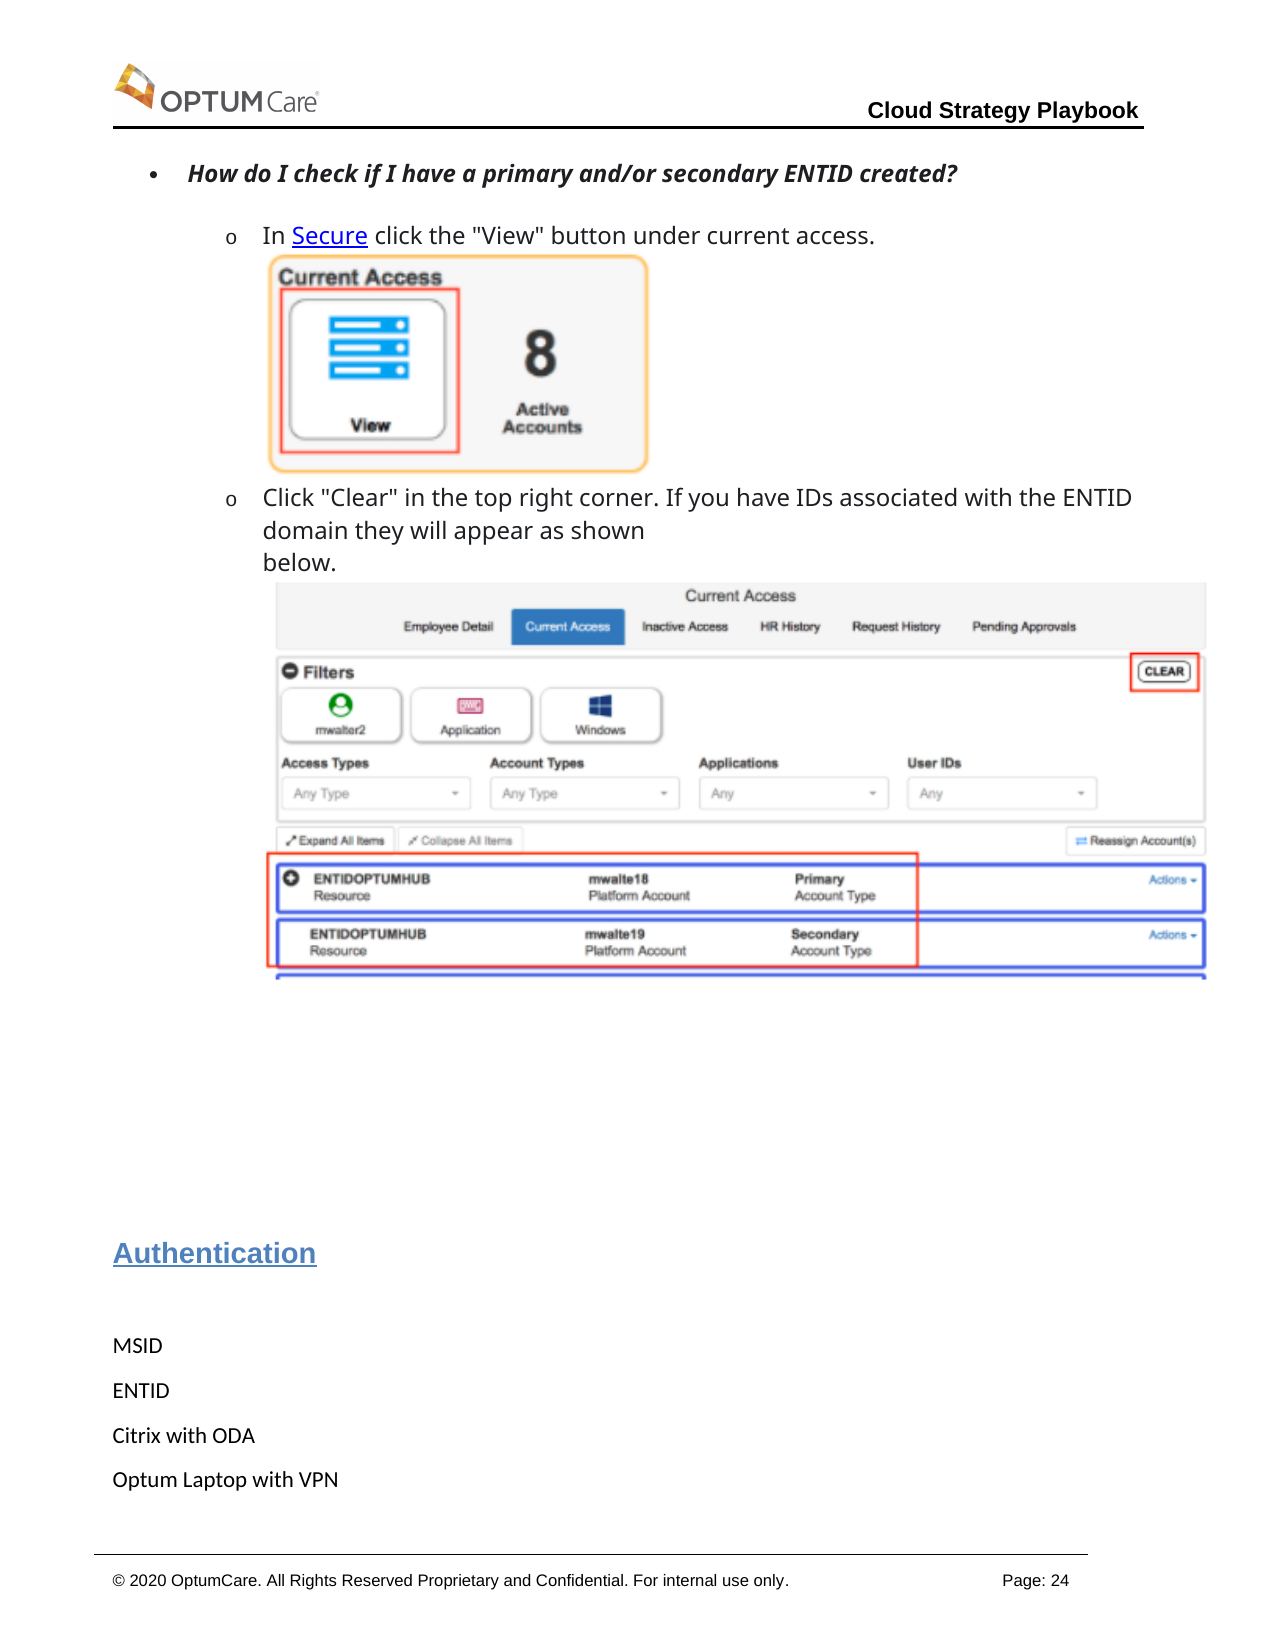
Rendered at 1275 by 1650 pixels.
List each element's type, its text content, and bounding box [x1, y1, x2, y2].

picture [262, 578, 1238, 994]
text Optum Laptop with VPN [112, 1466, 1144, 1494]
list How do I check if I have a primary and/or secondary ENTID created? [150, 157, 1144, 189]
text MSID [112, 1332, 1144, 1359]
text Citrix with ODA [112, 1421, 1144, 1449]
picture [112, 60, 322, 119]
text ENTID [112, 1376, 1144, 1404]
subtitle Authentication [112, 1236, 1144, 1269]
picture [262, 251, 659, 481]
